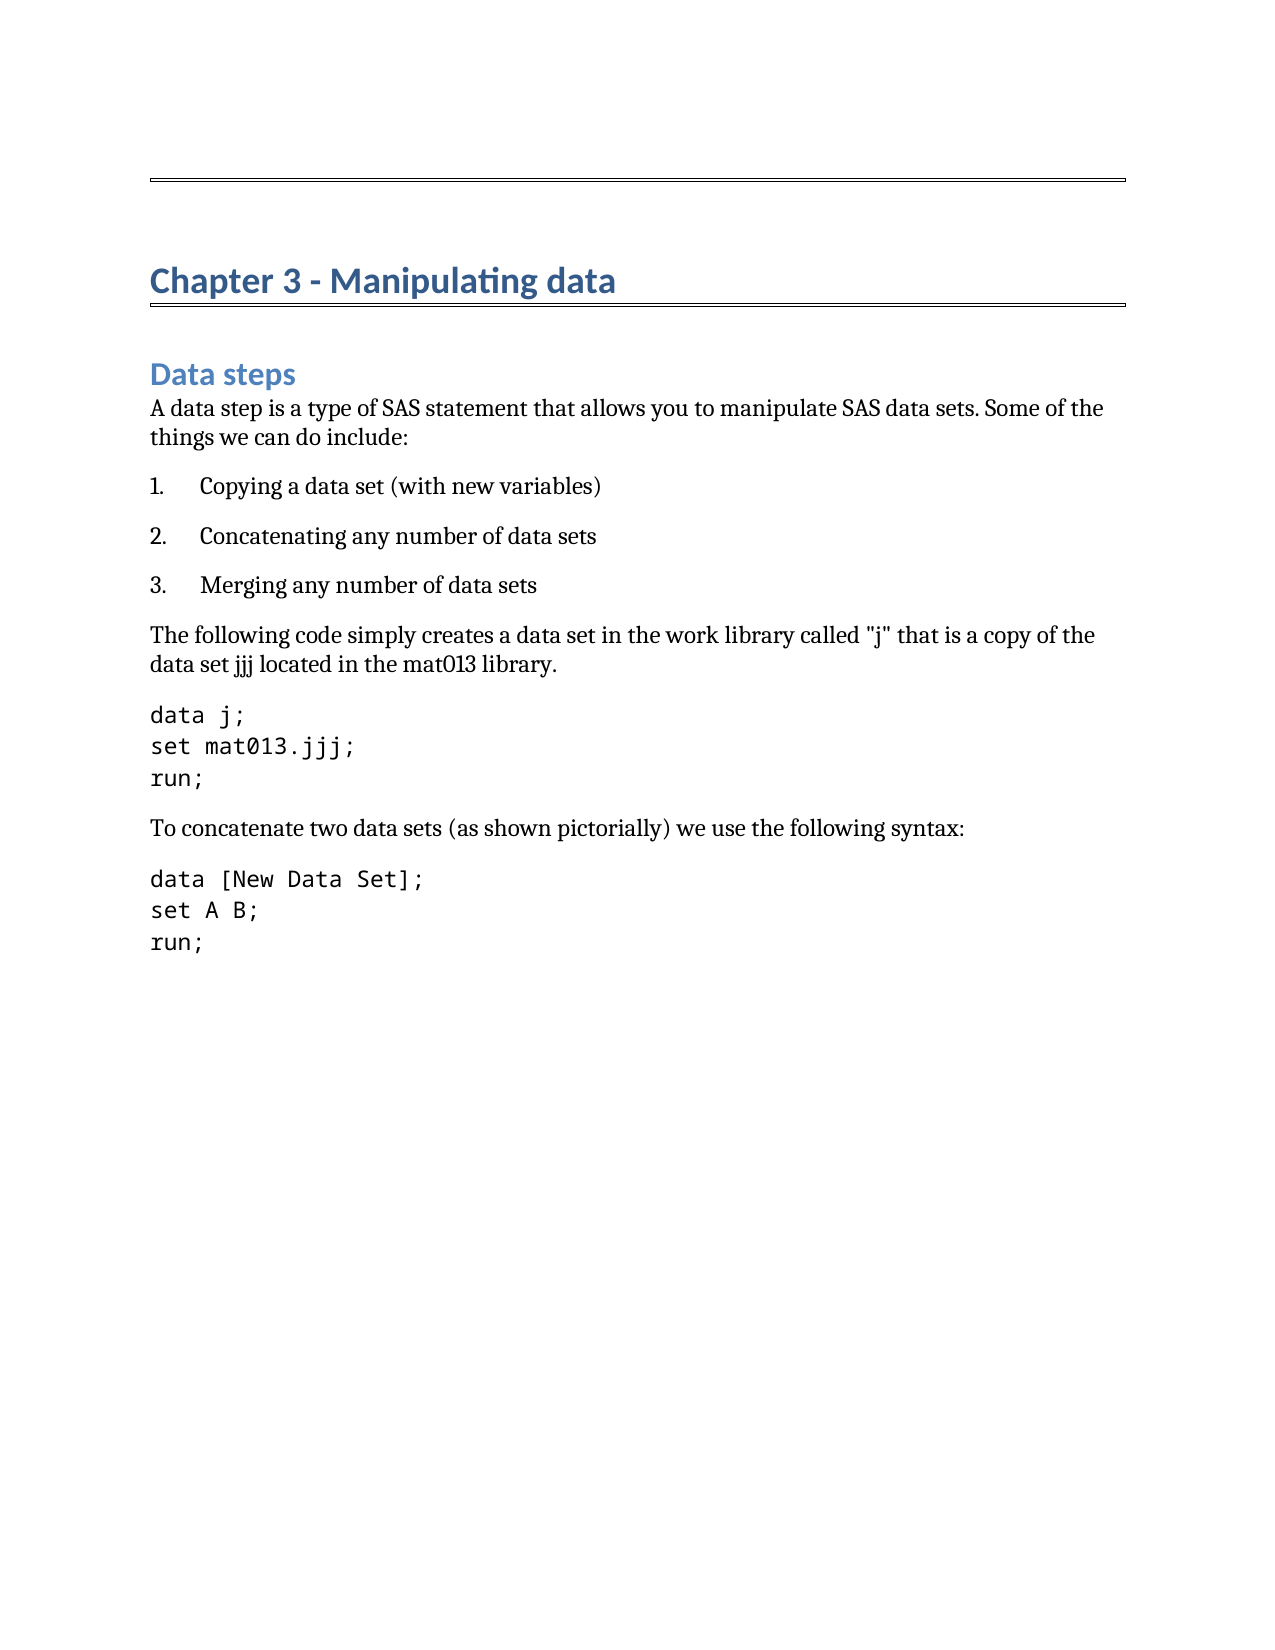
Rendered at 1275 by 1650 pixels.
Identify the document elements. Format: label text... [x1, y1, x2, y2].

text A data step is a type of SAS statement that allows you to manipulate SAS data sets. Some of the things we can do include: [150, 394, 1125, 451]
text data [New Data Set];set A B;run; [150, 863, 1125, 957]
text The following code simply creates a data set in the work library called "j" that is a copy of the data set jjj located in the mat013 library. [150, 621, 1125, 678]
list Merging any number of data sets [150, 571, 1125, 600]
subtitle Data steps [150, 353, 1125, 394]
list Concatenating any number of data sets [150, 522, 1125, 550]
list Copying a data set (with new variables) [150, 472, 1125, 501]
subtitle Chapter 3 - Manipulating data [150, 257, 1125, 303]
text To concatenate two data sets (as shown pictorially) we use the following syntax: [150, 814, 1125, 842]
text data j;set mat013.jjj;run; [150, 699, 1125, 793]
